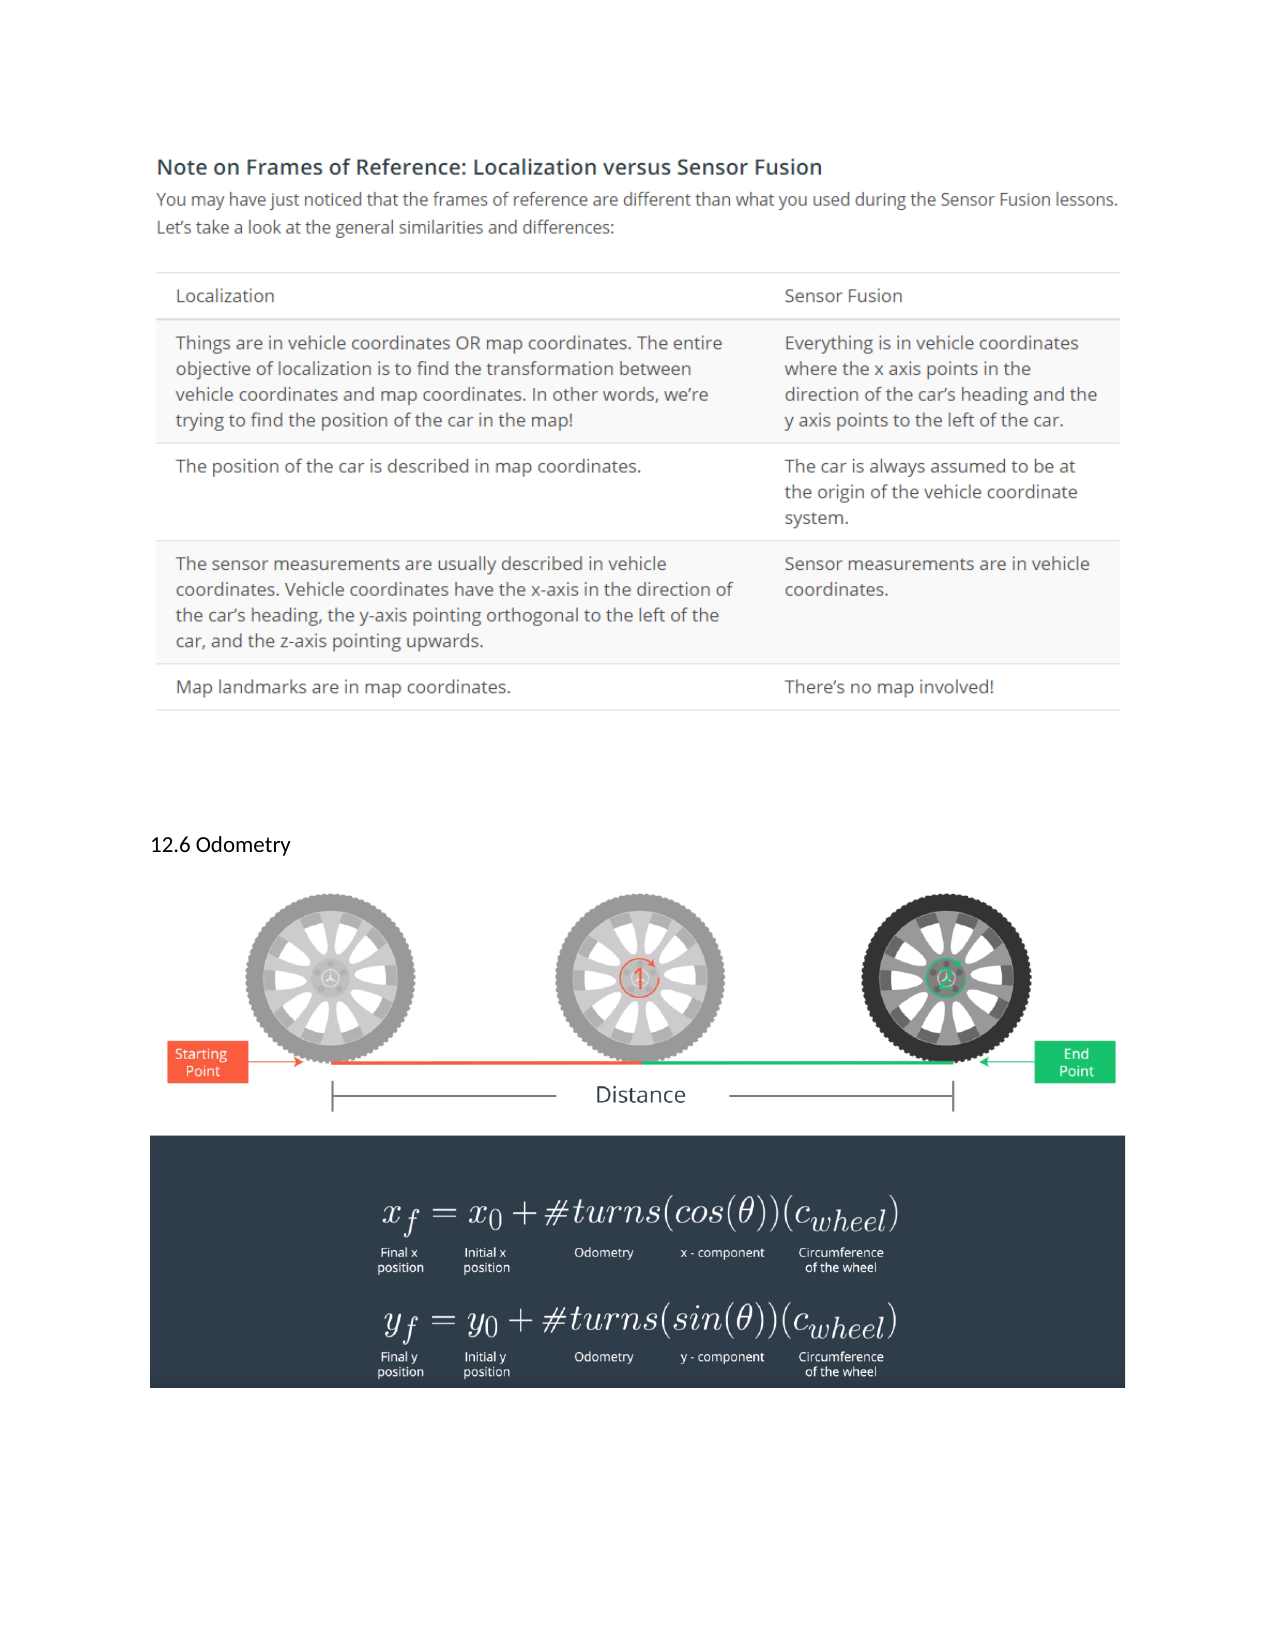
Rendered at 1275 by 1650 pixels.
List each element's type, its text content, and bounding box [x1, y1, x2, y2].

picture [150, 150, 1125, 718]
picture [150, 877, 1125, 1388]
text 12.6 Odometry [150, 830, 1125, 858]
